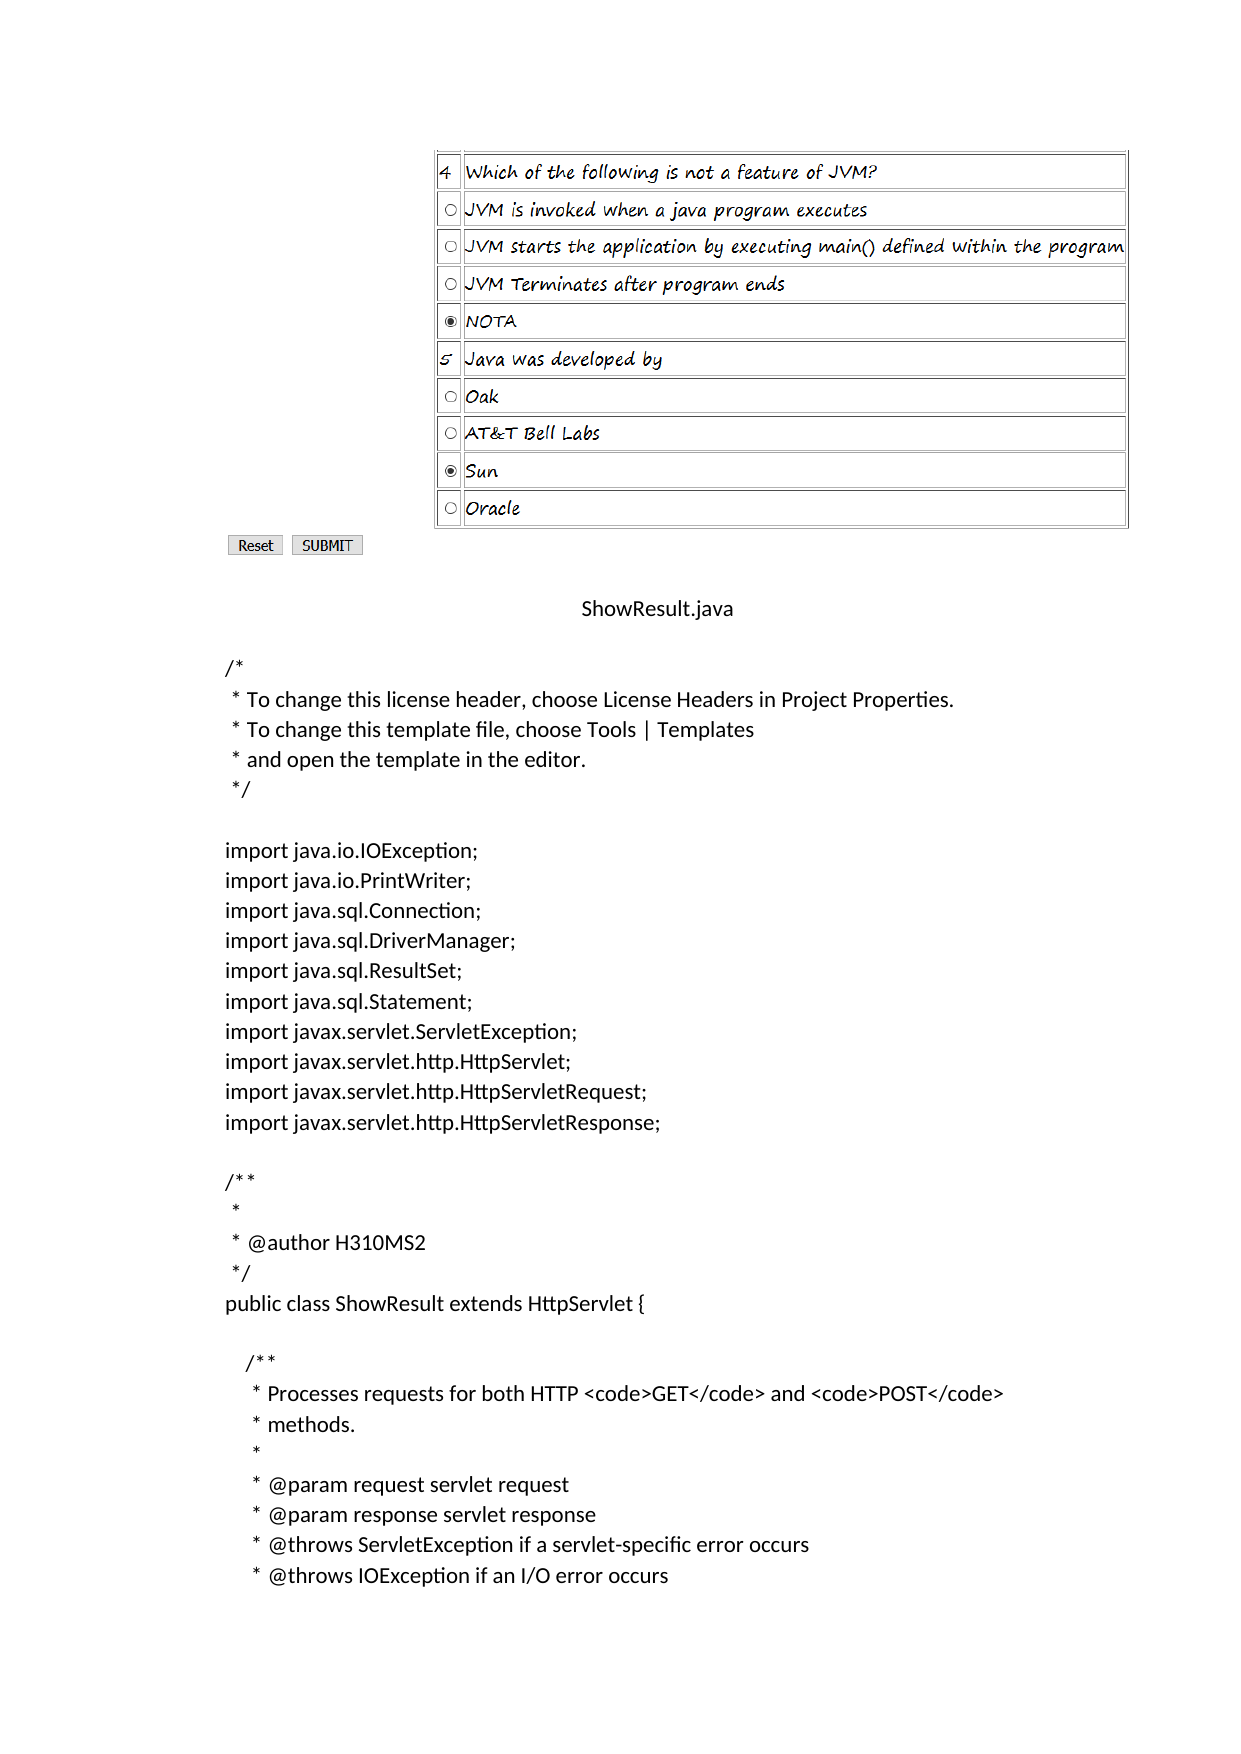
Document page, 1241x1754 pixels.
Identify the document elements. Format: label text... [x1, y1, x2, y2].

list * [225, 1198, 1090, 1226]
list /* [225, 654, 1090, 683]
list */ [225, 1259, 1090, 1287]
list * [225, 1440, 1090, 1468]
list * To change this template file, choose Tools | Templates [225, 715, 1090, 743]
list import javax.servlet.http.HttpServlet; [225, 1047, 1090, 1075]
list import java.sql.DriverManager; [225, 926, 1090, 954]
list * methods. [225, 1410, 1090, 1438]
list * Processes requests for both HTTP <code>GET</code> and <code>POST</code> [225, 1379, 1090, 1408]
list import javax.servlet.http.HttpServletResponse; [225, 1108, 1090, 1136]
list /** [225, 1349, 1090, 1377]
list public class ShowResult extends HttpServlet { [225, 1289, 1090, 1317]
list import java.io.IOException; [225, 836, 1090, 864]
list * @throws IOException if an I/O error occurs [225, 1561, 1090, 1589]
list /** [225, 1168, 1090, 1196]
list ShowResult.java [225, 594, 1090, 622]
list * @author H310MS2 [225, 1228, 1090, 1257]
list * @param response servlet response [225, 1500, 1090, 1528]
list import java.io.PrintWriter; [225, 866, 1090, 894]
list import javax.servlet.http.HttpServletRequest; [225, 1077, 1090, 1106]
picture [225, 150, 1166, 562]
list import java.sql.ResultSet; [225, 957, 1090, 985]
list import java.sql.Statement; [225, 987, 1090, 1015]
list * To change this license header, choose License Headers in Project Properties. [225, 685, 1090, 713]
list * and open the template in the editor. [225, 745, 1090, 773]
list */ [225, 775, 1090, 803]
list * @param request servlet request [225, 1470, 1090, 1498]
list import java.sql.Connection; [225, 896, 1090, 924]
list * @throws ServletException if a servlet-specific error occurs [225, 1531, 1090, 1559]
list import javax.servlet.ServletException; [225, 1017, 1090, 1045]
